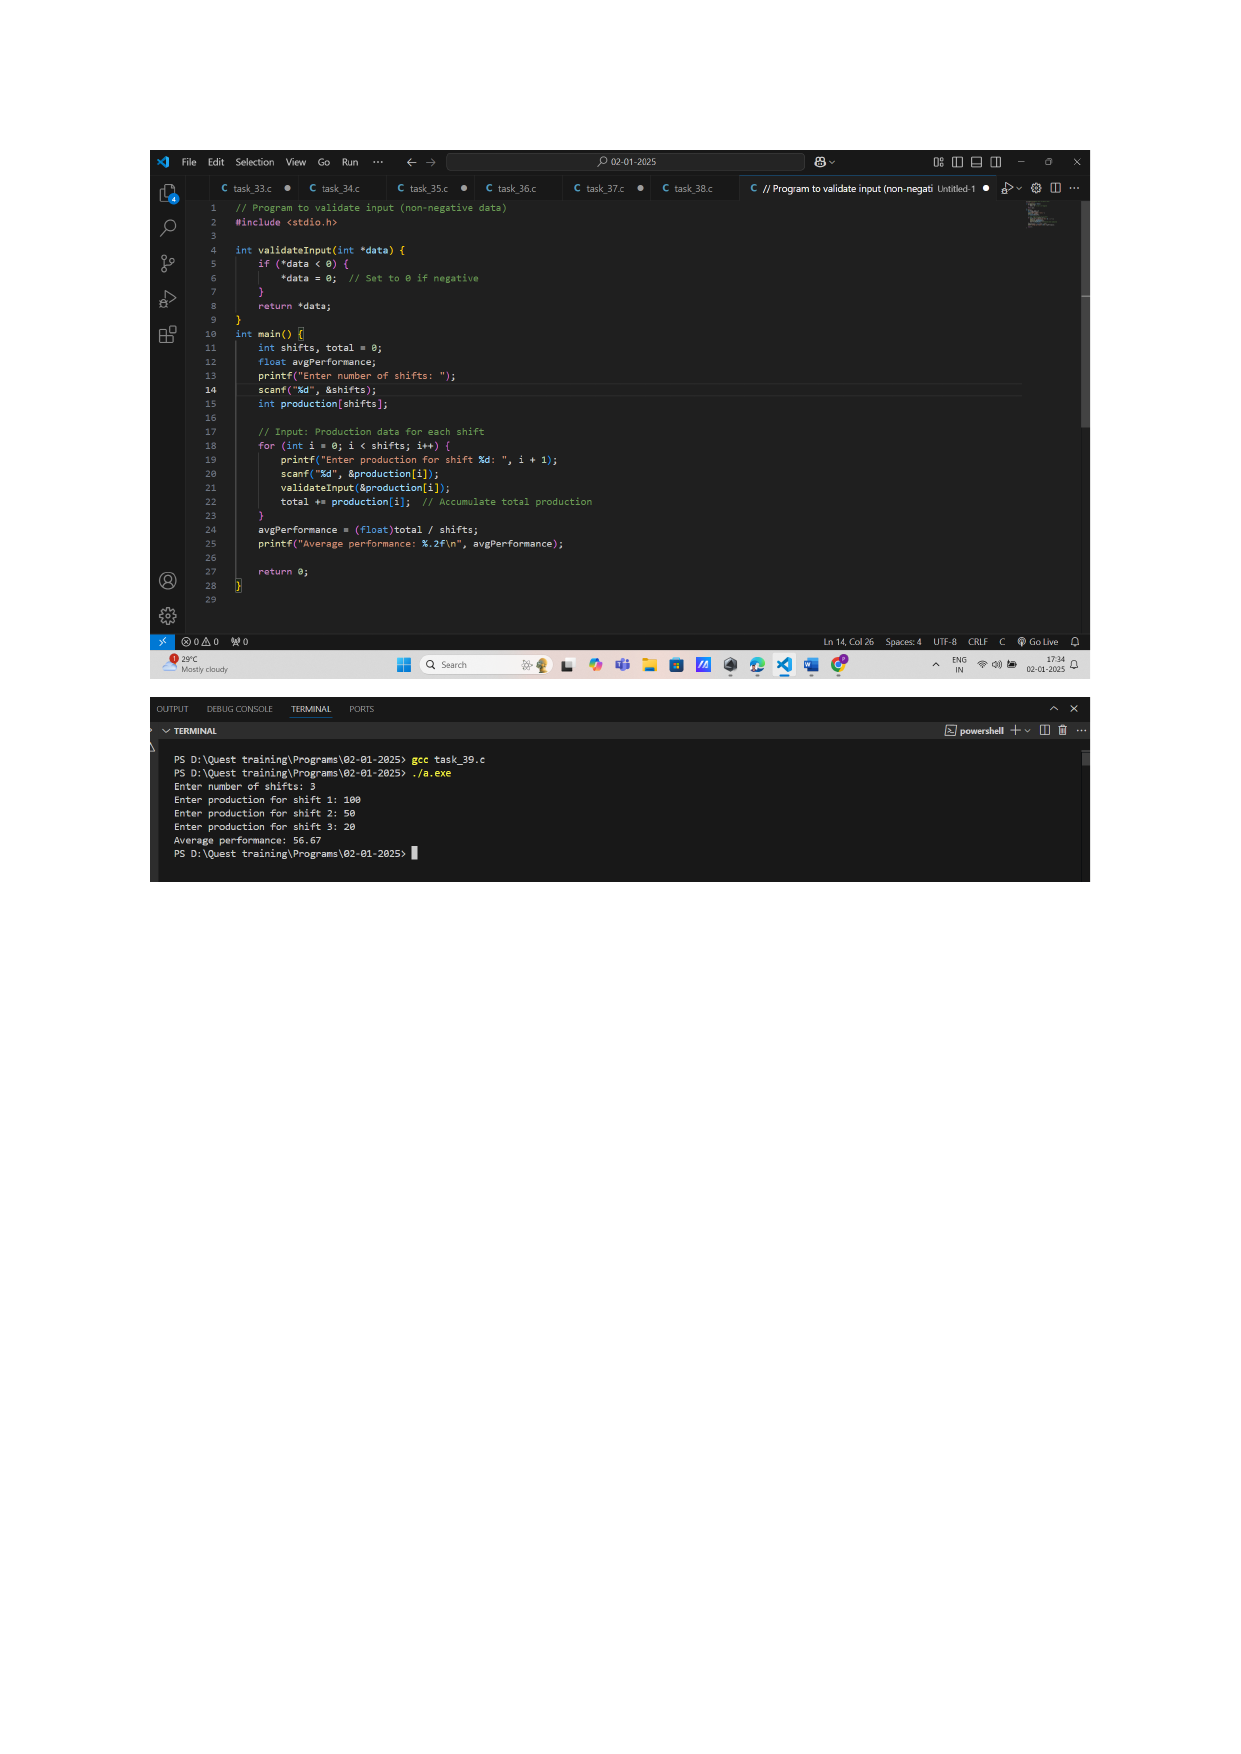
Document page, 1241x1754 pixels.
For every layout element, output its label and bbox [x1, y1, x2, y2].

picture [150, 150, 1091, 679]
picture [150, 697, 1091, 882]
